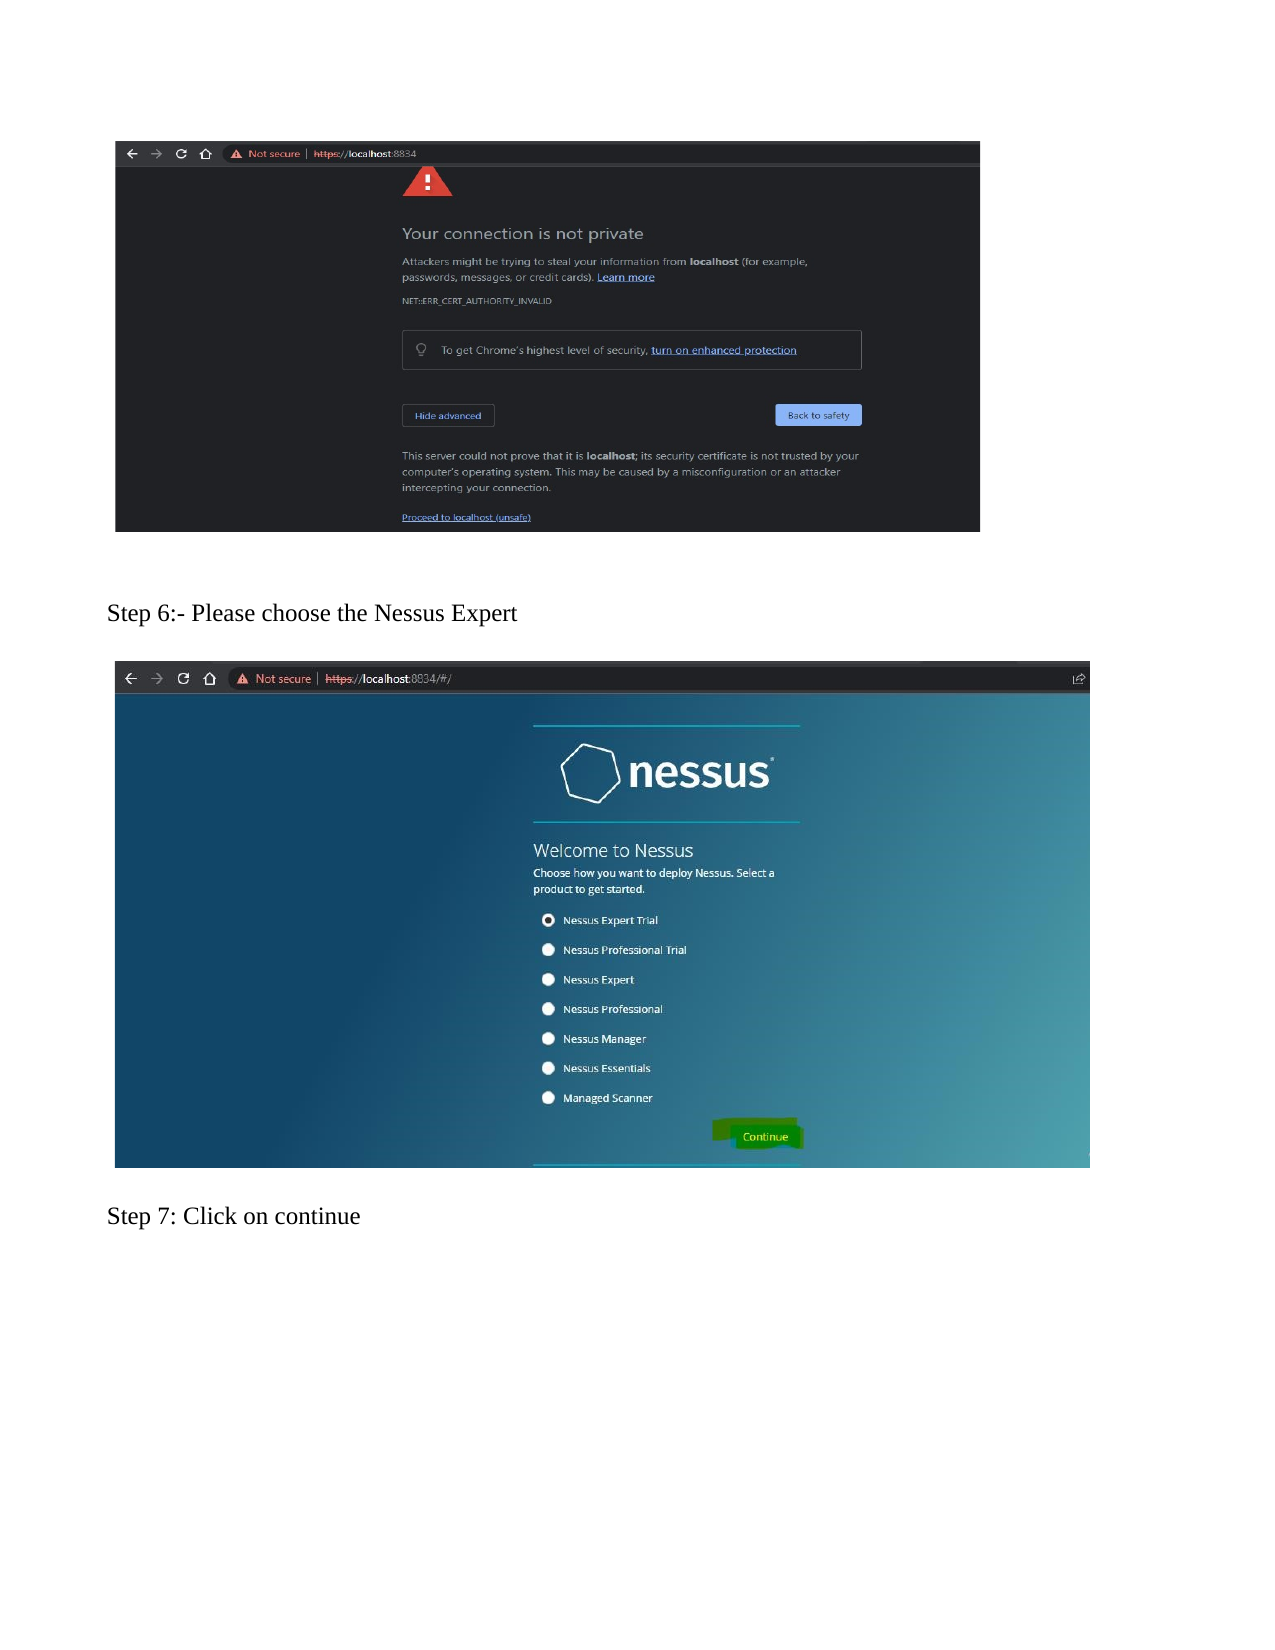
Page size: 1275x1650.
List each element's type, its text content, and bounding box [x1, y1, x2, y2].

picture [114, 661, 1090, 1168]
text Step 7: Click on continue [107, 1201, 1117, 1230]
text Step 6:- Please choose the Nessus Expert [107, 598, 1117, 627]
picture [115, 141, 981, 532]
